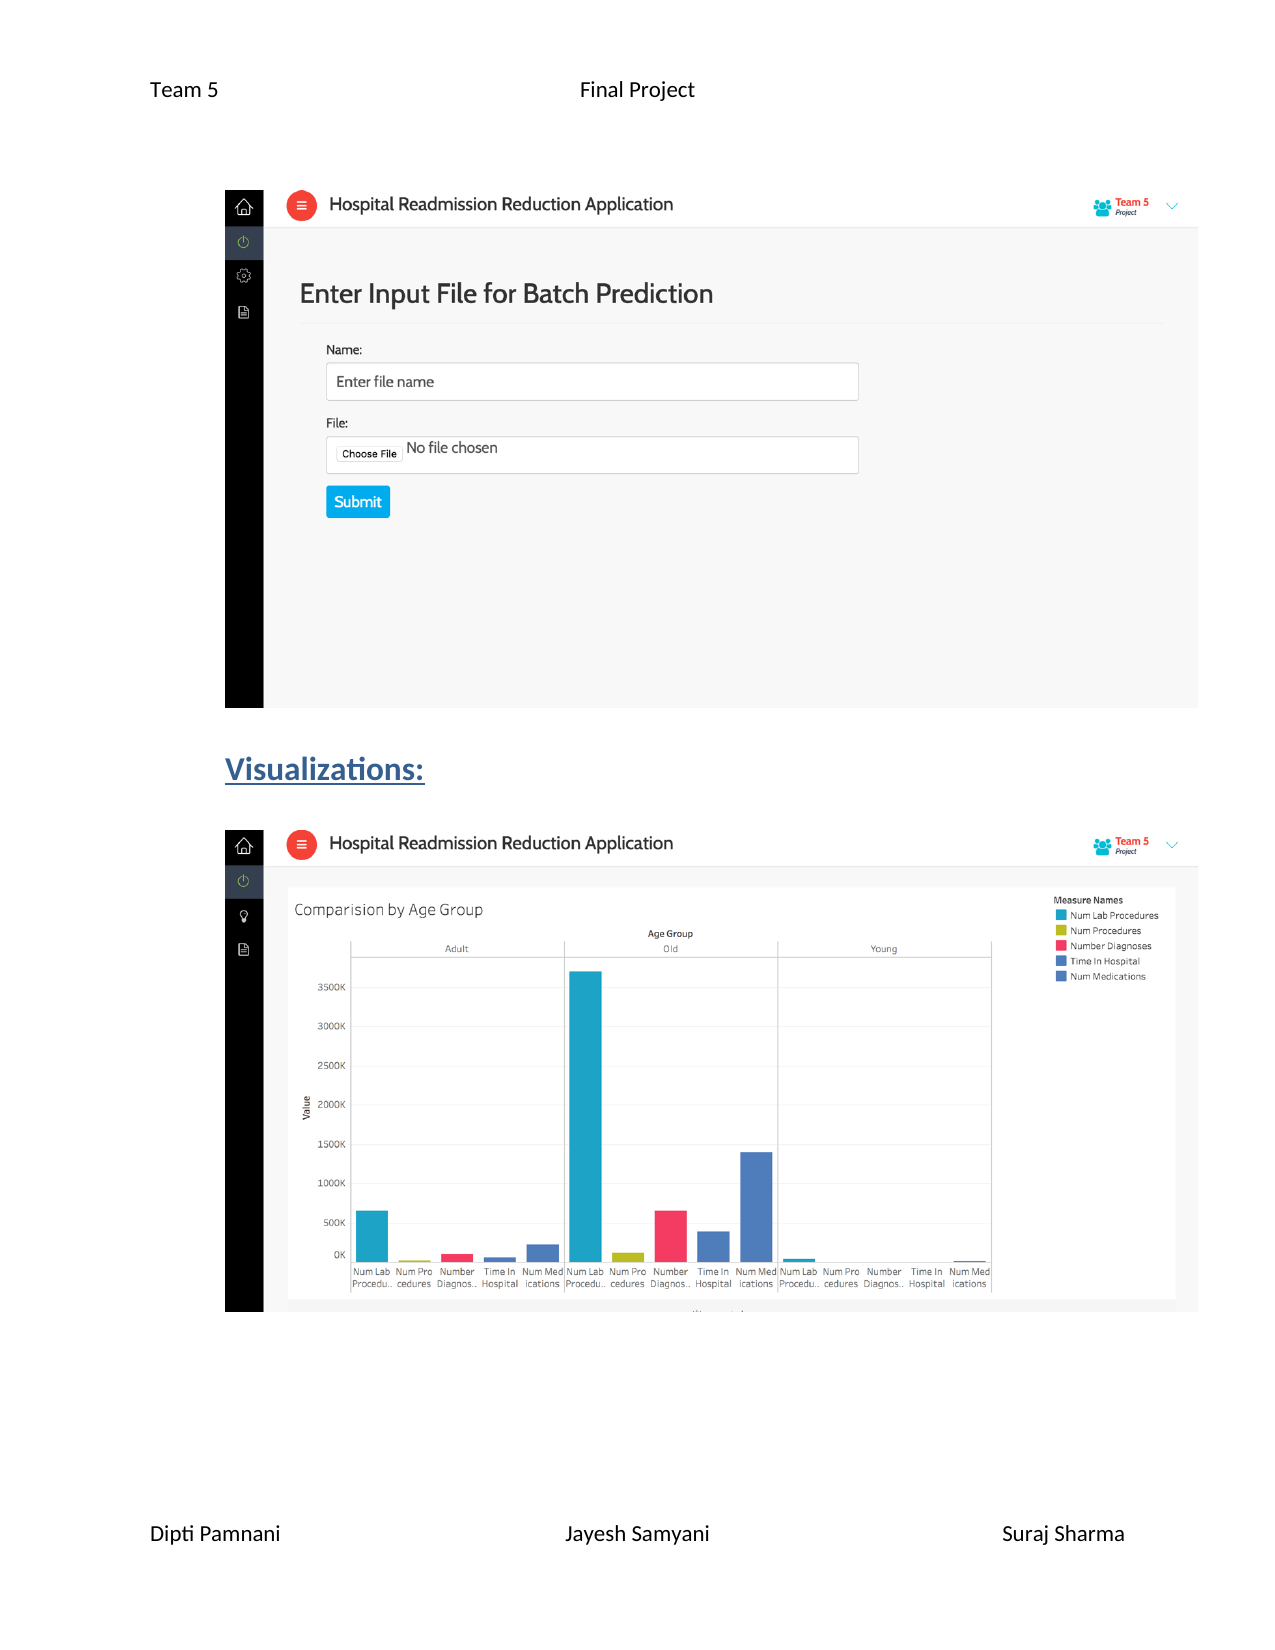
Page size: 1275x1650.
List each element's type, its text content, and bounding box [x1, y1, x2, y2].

picture [225, 190, 1199, 708]
picture [225, 830, 1199, 1312]
list Visualizations: [225, 748, 1125, 789]
